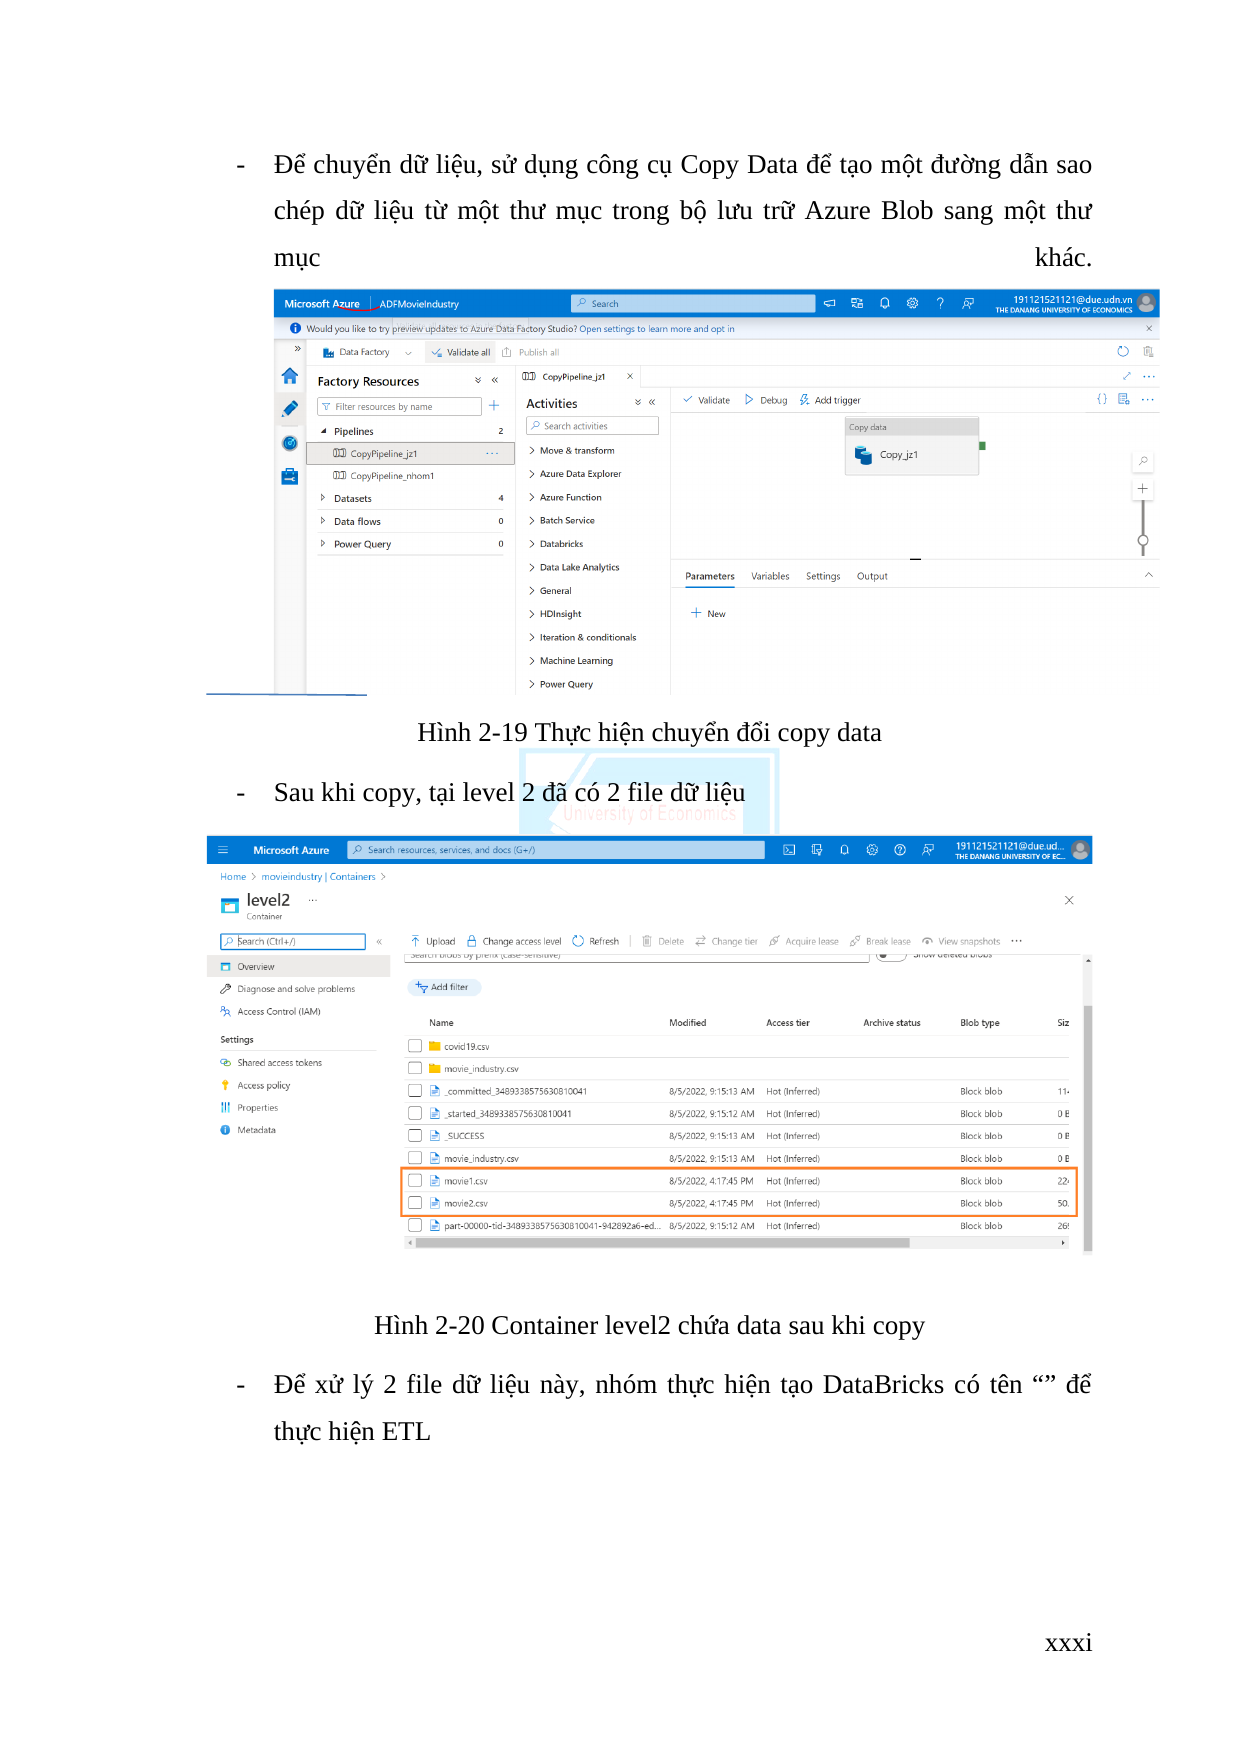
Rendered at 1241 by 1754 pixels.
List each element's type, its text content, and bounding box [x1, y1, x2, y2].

text Sau khi copy, tại level 2 đã có 2 file dữ liệu [236, 776, 1092, 807]
picture [206, 834, 1093, 1288]
picture [273, 287, 1160, 695]
text Để xử lý 2 file dữ liệu này, nhóm thực hiện tạo DataBricks có tên “” để thực hiện ETL [236, 1368, 1092, 1446]
